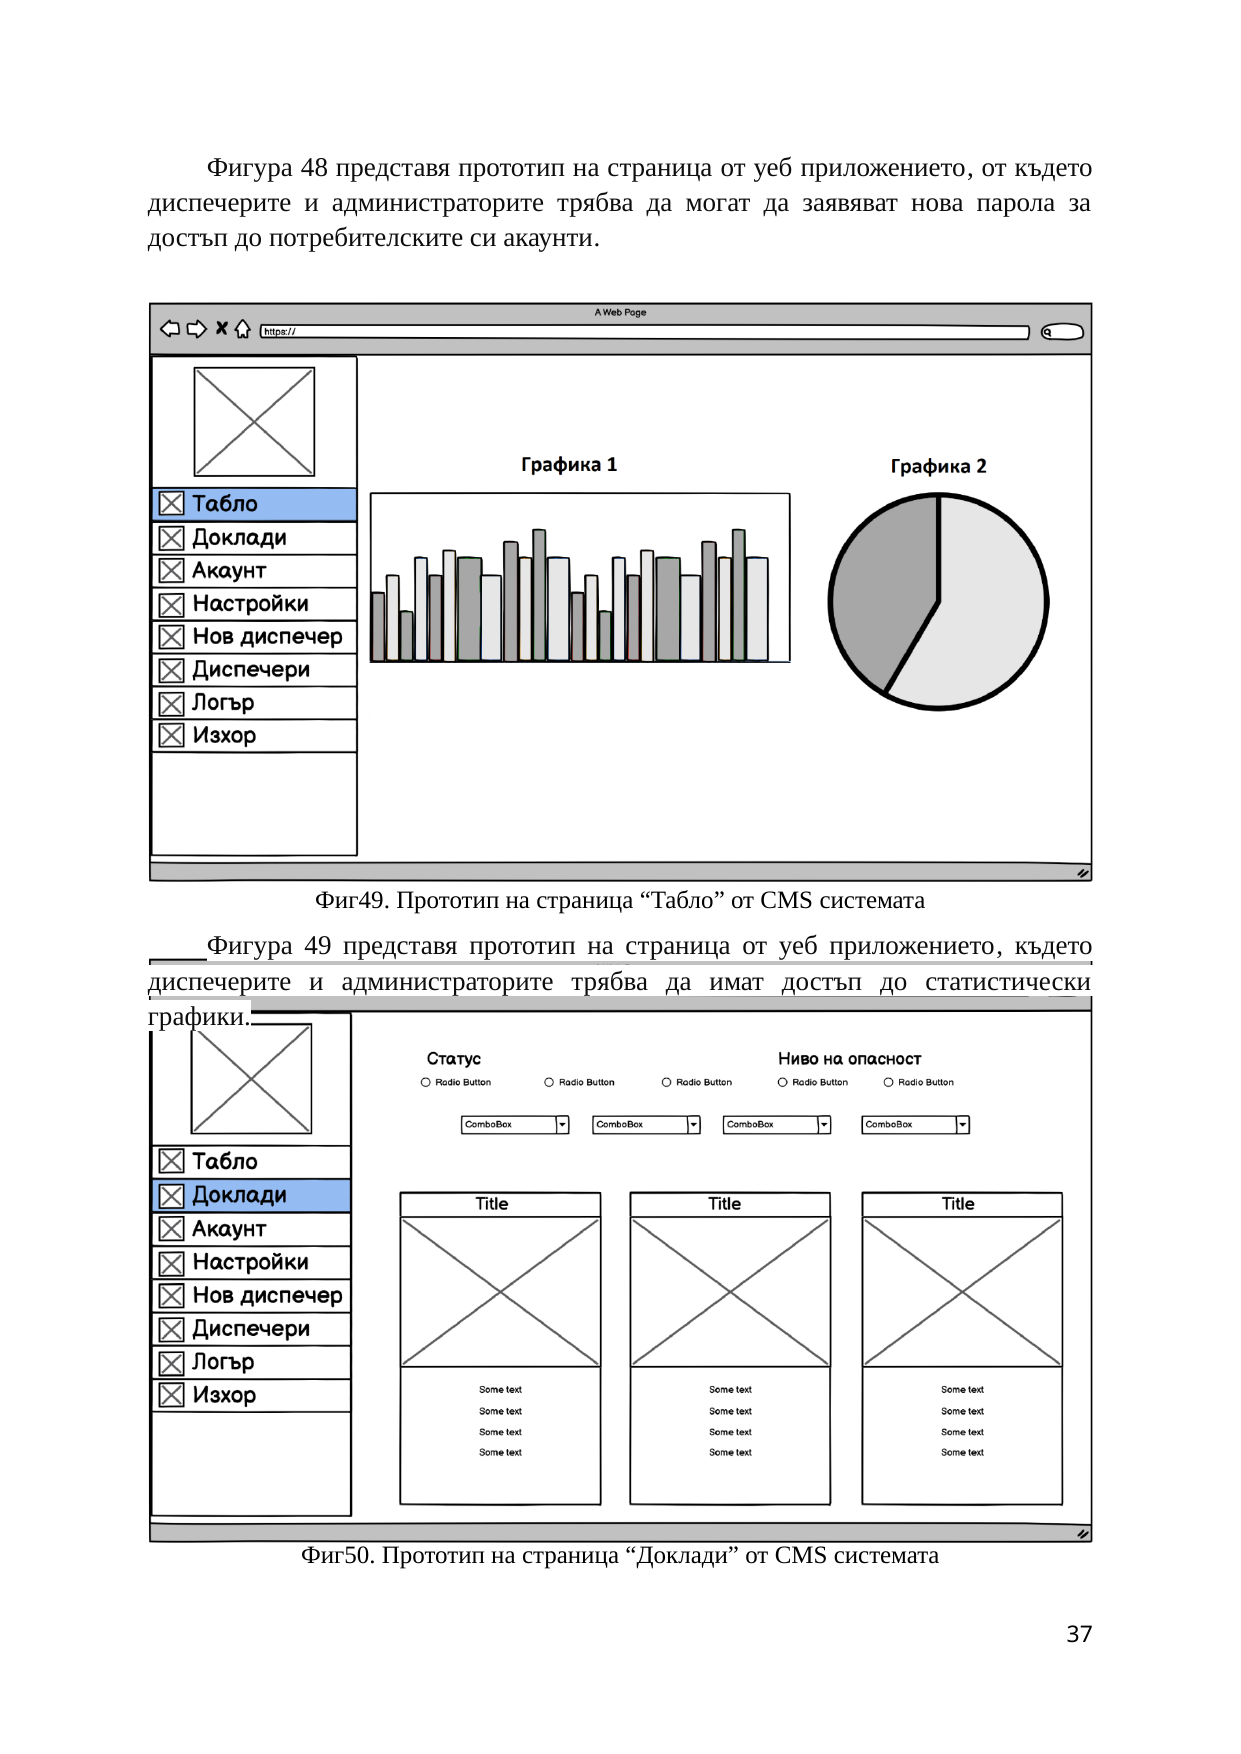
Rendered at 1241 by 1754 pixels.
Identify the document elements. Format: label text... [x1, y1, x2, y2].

text Фигура 48 представя прототип на страница от уеб приложението, от където диспечерите и администраторите трябва да могат да заявяват нова парола за достъп до потребителските си акаунти. [148, 217, 1093, 254]
text Фиг49. Прототип на страница “Табло” от CMS системата [148, 885, 1093, 914]
picture [148, 302, 1093, 882]
text Фиг50. Прототип на страница “Доклади” от CMS системата [148, 1540, 1093, 1569]
picture [148, 1033, 1093, 1540]
text Фигура 49 представя прототип на страница от уеб приложението, където диспечерите и администраторите трябва да имат достъп до статистически графики. [148, 996, 1093, 1033]
text Фигура 49 представя прототип на страница от уеб приложението, където диспечерите и администраторите трябва да имат достъп до статистически графики. [148, 926, 1093, 965]
text Фигура 48 представя прототип на страница от уеб приложението, от където диспечерите и администраторите трябва да могат да заявяват нова парола за достъп до потребителските си акаунти. [148, 148, 1093, 186]
